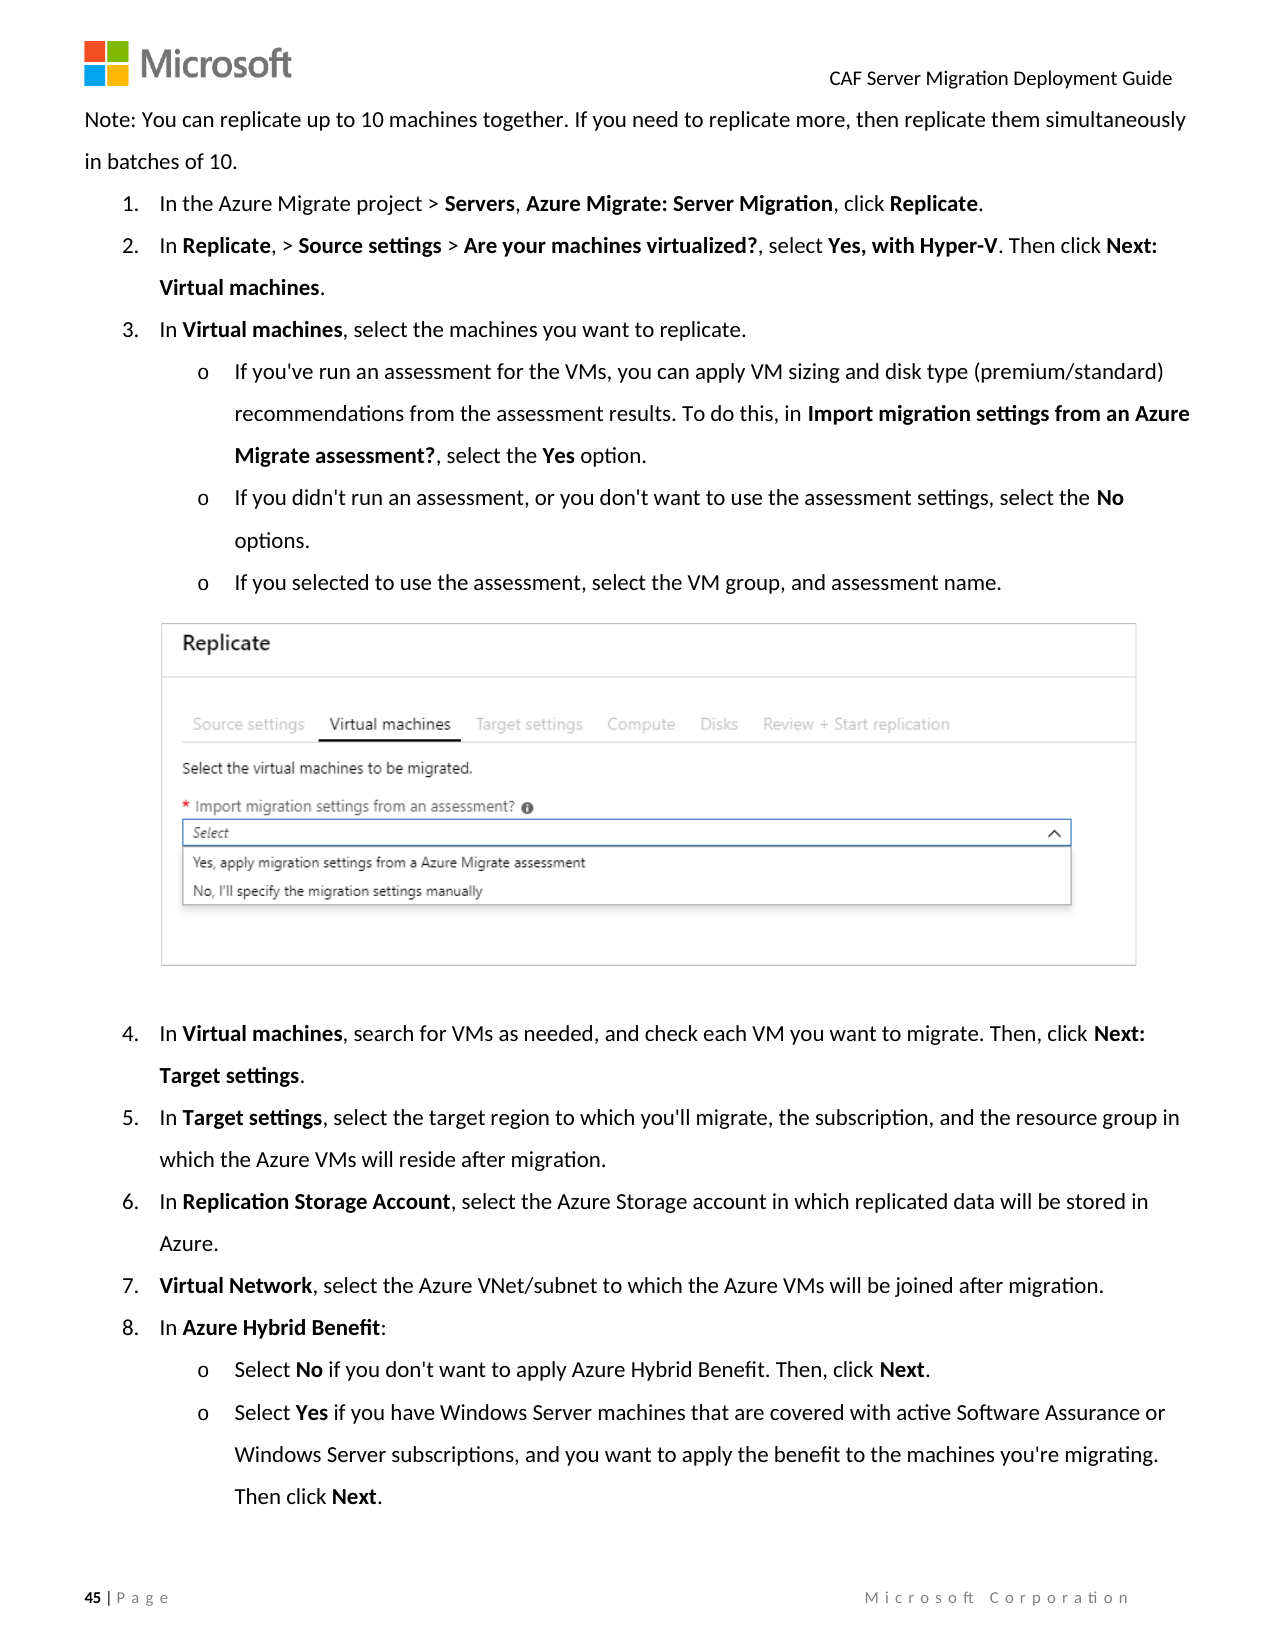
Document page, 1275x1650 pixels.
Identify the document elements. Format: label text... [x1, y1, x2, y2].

picture [84, 41, 292, 86]
list In Virtual machines, select the machines you want to replicate. [122, 315, 1191, 343]
list Select No if you don't want to apply Azure Hybrid Benefit. Then, click Next. [197, 1355, 1191, 1383]
list If you've run an assessment for the VMs, you can apply VM sizing and disk type (premium/standard) recommendations from the assessment results. To do this, in Import migration settings from an Azure Migrate assessment?, select the Yes option. [197, 357, 1191, 469]
text Note: You can replicate up to 10 machines together. If you need to replicate more, then replicate them simultaneously in batches of 10. [84, 105, 1191, 175]
list In the Azure Migrate project > Servers, Azure Migrate: Server Migration, click Replicate. [122, 189, 1191, 217]
list If you selected to use the assessment, select the VM group, and assessment name. [197, 568, 1191, 596]
list In Replicate, > Source settings > Are your machines virtualized?, select Yes, with Hyper-V. Then click Next: Virtual machines. [122, 231, 1191, 301]
list In Replication Storage Account, select the Azure Storage account in which replicated data will be stored in Azure. [122, 1187, 1191, 1257]
picture [161, 623, 1137, 966]
list Select Yes if you have Windows Server machines that are covered with active Software Assurance or Windows Server subscriptions, and you want to apply the benefit to the machines you're migrating. Then click Next. [197, 1398, 1191, 1510]
list In Azure Hybrid Benefit: [122, 1313, 1191, 1341]
list In Target settings, select the target region to which you'll migrate, the subscription, and the resource group in which the Azure VMs will reside after migration. [122, 1103, 1191, 1173]
list Virtual Network, select the Azure VNet/subnet to which the Azure VMs will be joined after migration. [122, 1271, 1191, 1299]
list If you didn't run an assessment, or you don't want to use the assessment settings, select the No options. [197, 483, 1191, 554]
